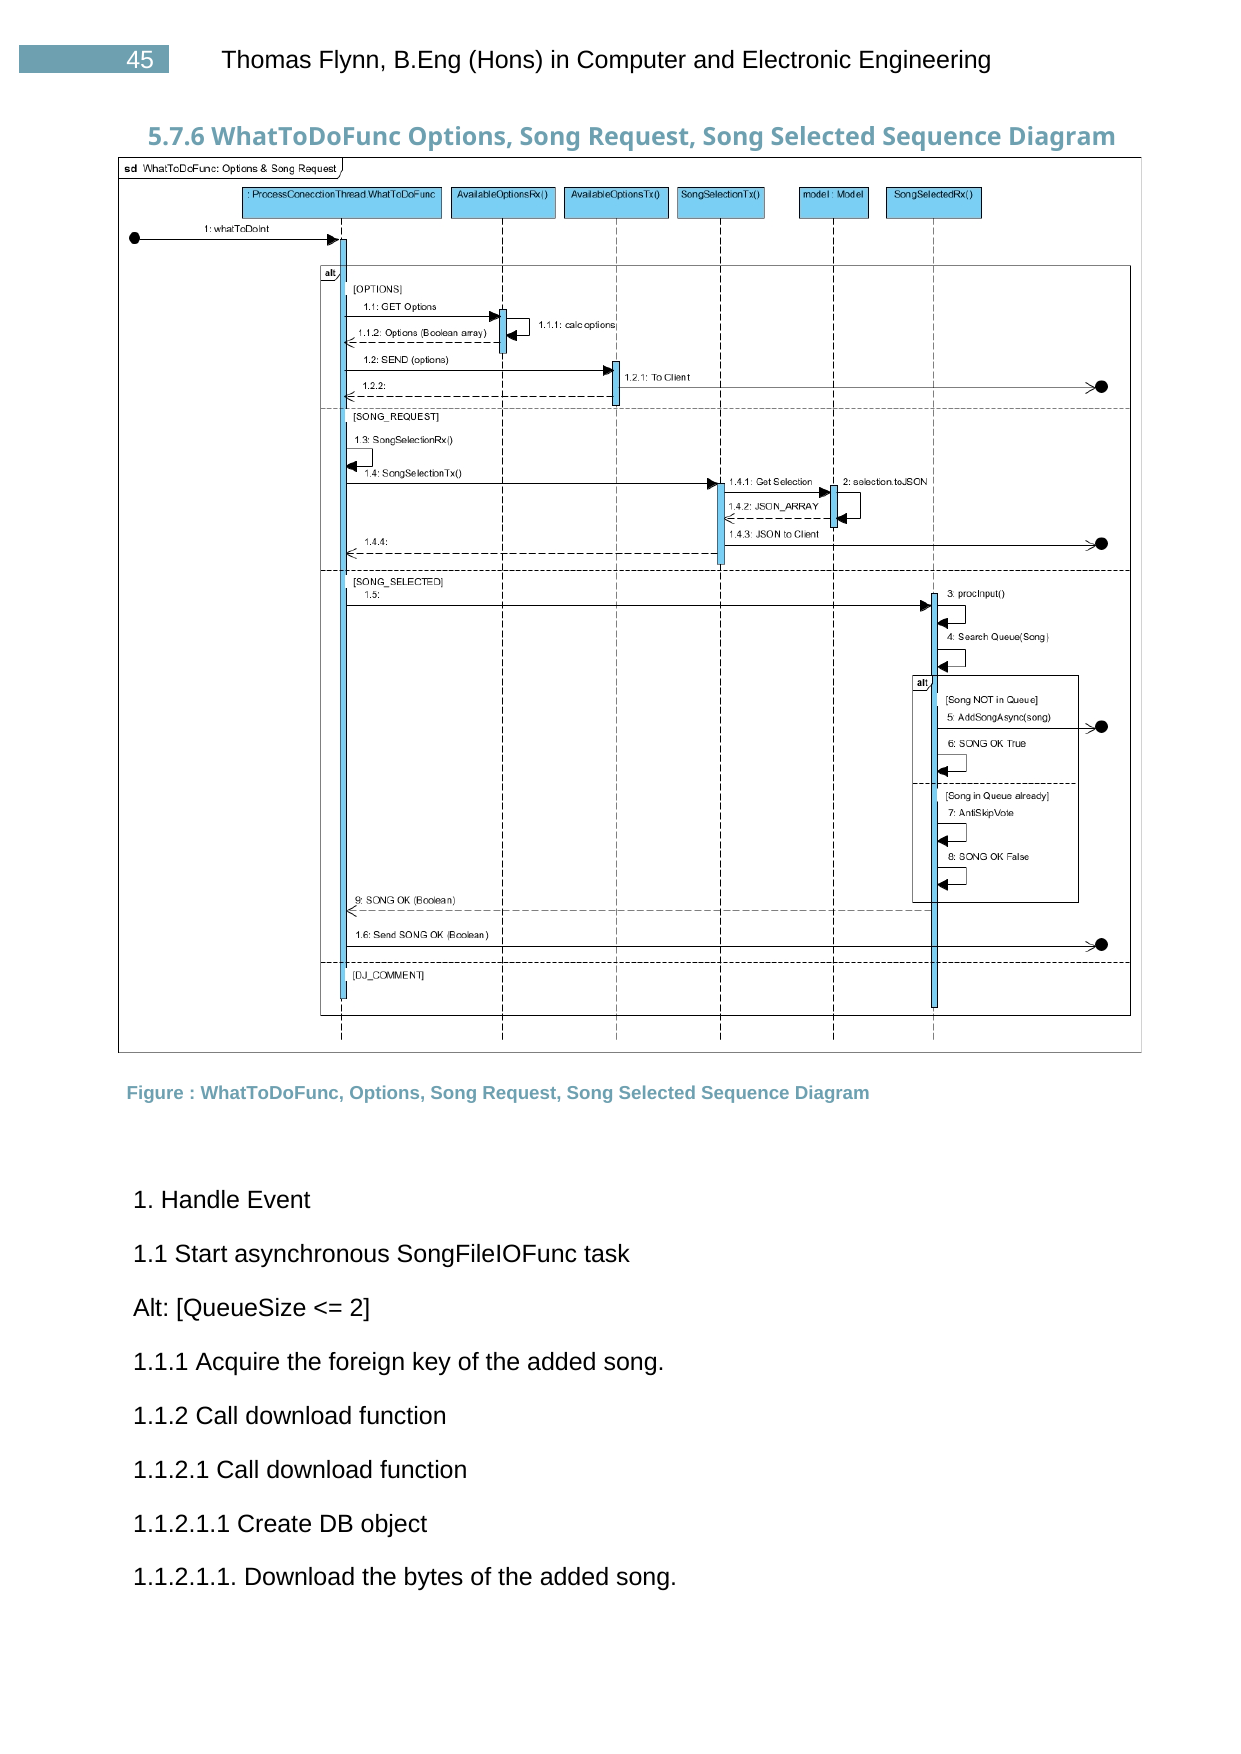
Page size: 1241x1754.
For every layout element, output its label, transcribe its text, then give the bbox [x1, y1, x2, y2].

text 1.1.2.1.1. Download the bytes of the added song. [133, 1562, 1122, 1591]
subtitle 5.7.6 WhatToDoFunc Options, Song Request, Song Selected Sequence Diagram [148, 118, 1122, 152]
text 1.1.2 Call download function [133, 1401, 1122, 1429]
text 1. Handle Event [133, 1185, 1122, 1214]
text 1.1.2.1 Call download function [133, 1455, 1122, 1483]
text 1.1.2.1.1 Create DB object [133, 1508, 1122, 1537]
text 1.1.1 Acquire the foreign key of the added song. [133, 1347, 1122, 1376]
text Alt: [QueueSize <= 2] [133, 1293, 1122, 1322]
text 1.1 Start asynchronous SongFileIOFunc task [133, 1239, 1122, 1268]
picture [118, 157, 1142, 1053]
